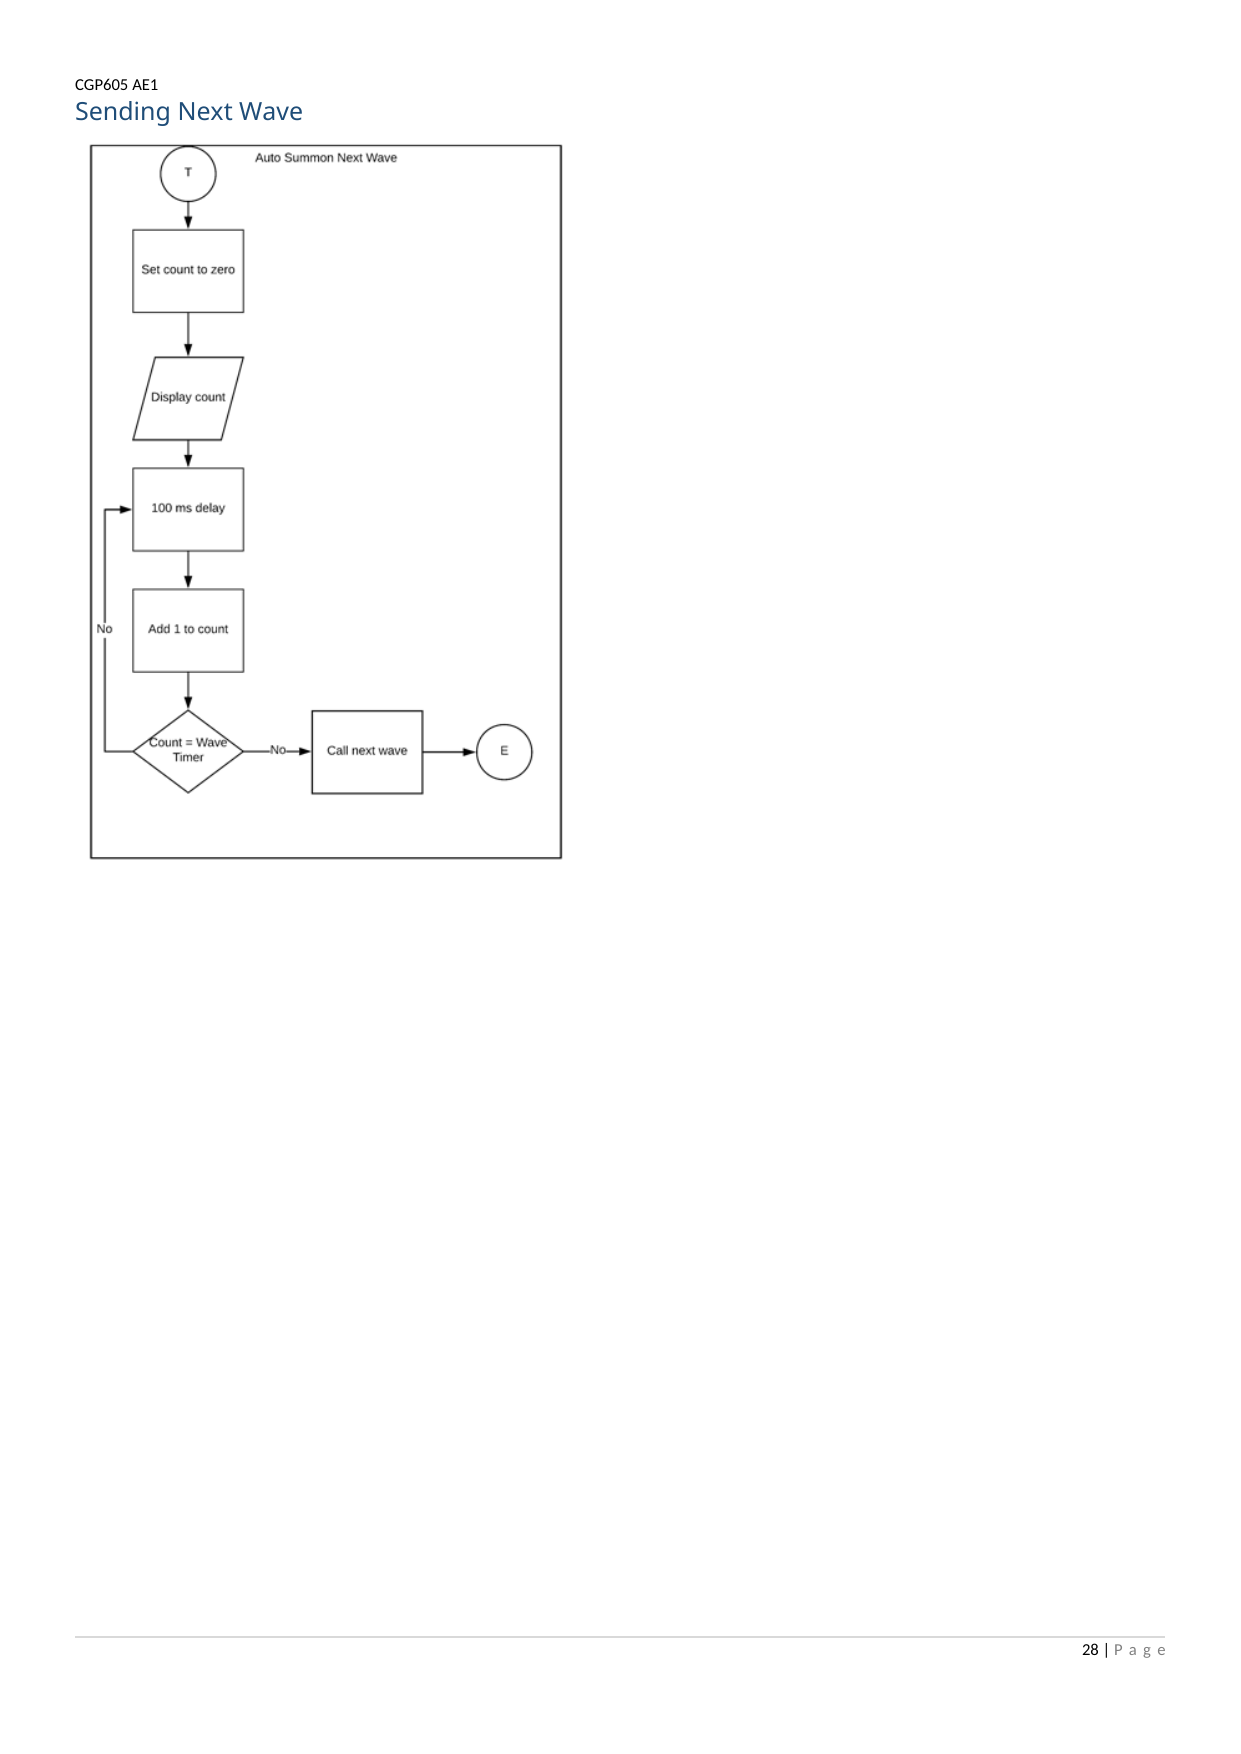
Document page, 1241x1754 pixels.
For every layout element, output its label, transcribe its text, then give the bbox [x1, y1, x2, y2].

picture [75, 130, 566, 881]
subtitle Sending Next Wave [75, 94, 1165, 128]
